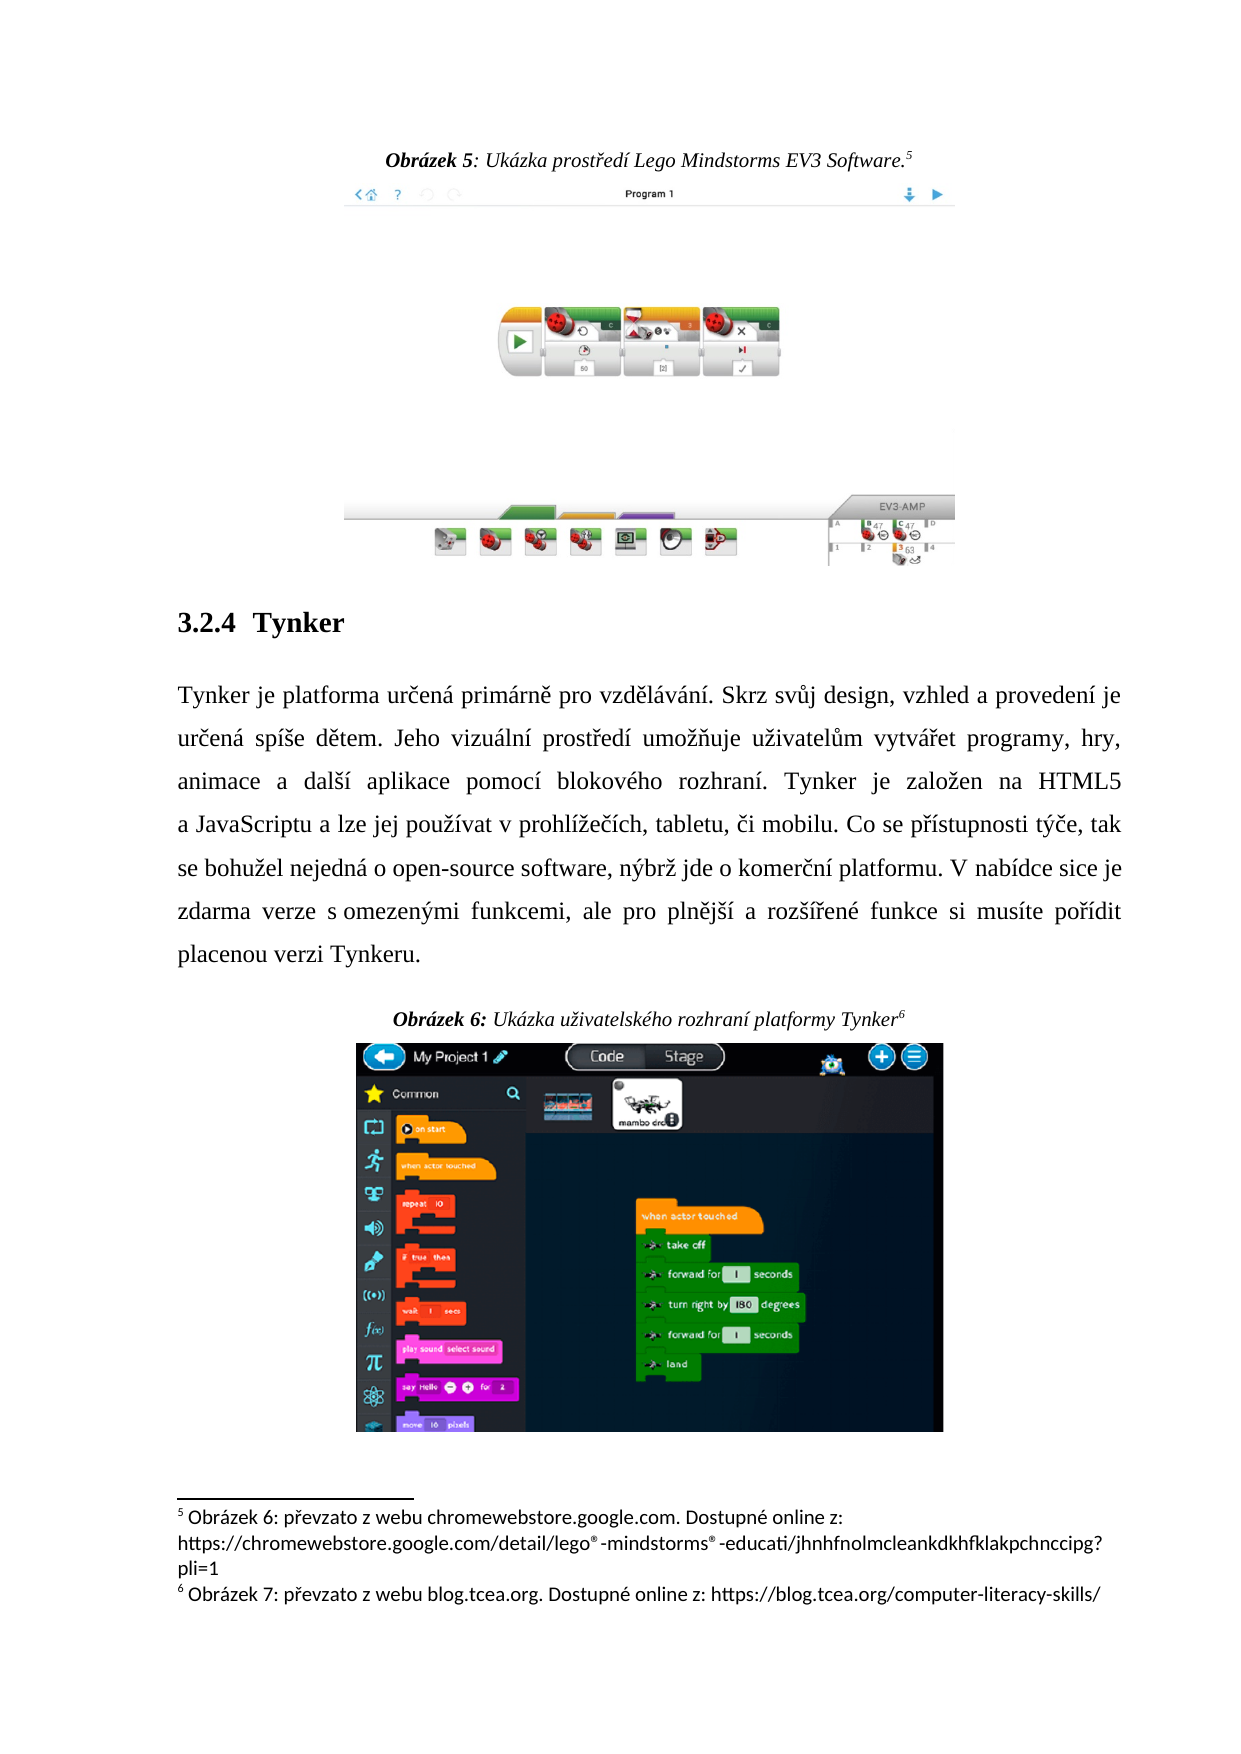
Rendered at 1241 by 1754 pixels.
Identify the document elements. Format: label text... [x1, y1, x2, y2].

text Obrázek 5: Ukázka prostředí Lego Mindstorms EV3 Software. [177, 148, 1122, 172]
text Obrázek 6: Ukázka uživatelského rozhraní platformy Tynker [177, 1007, 1122, 1031]
picture [344, 183, 955, 566]
text Tynker je platforma určená primárně pro vzdělávání. Skrz svůj design, vzhled a provedení je určená spíše dětem. Jeho vizuální prostředí umožňuje uživatelům vytvářet programy, hry, animace a další aplikace pomocí blokového rozhraní. Tynker je založen na HTML5 a JavaScriptu a lze jej používat v prohlížečích, tabletu, či mobilu. Co se přístupnosti týče, tak se bohužel nejedná o open-source software, nýbrž jde o komerční platformu. V nabídce sice je zdarma verze s omezenými funkcemi, ale pro plnější a rozšířené funkce si musíte pořídit placenou verzi Tynkeru. [177, 680, 1122, 968]
subtitle Tynker [177, 605, 1122, 638]
picture [356, 1043, 944, 1432]
